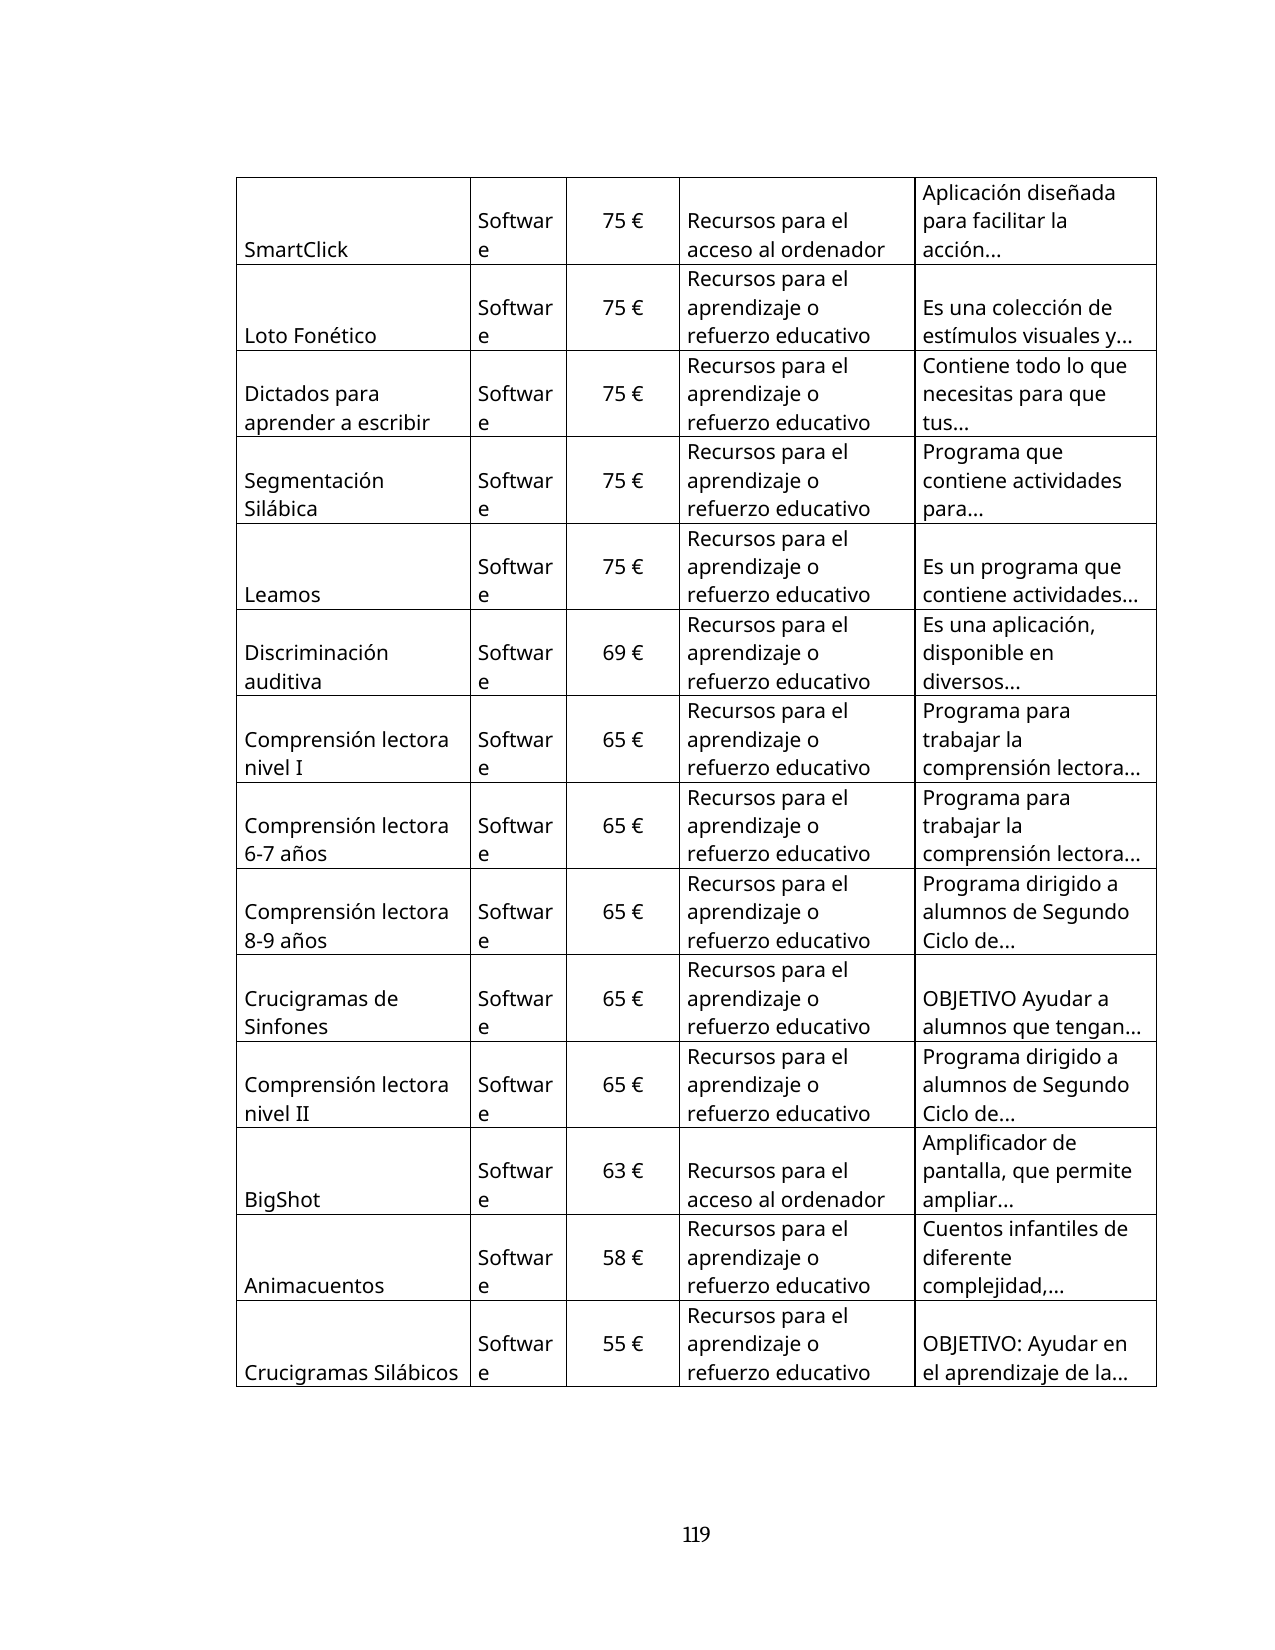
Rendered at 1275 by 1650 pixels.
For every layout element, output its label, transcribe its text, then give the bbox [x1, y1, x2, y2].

table_cell Programa para trabajar la comprensión lectora... [916, 696, 1156, 782]
table_cell Recursos para el acceso al ordenador [680, 1128, 914, 1213]
table_cell 69 € [567, 610, 679, 695]
table_cell Programa que contiene actividades para... [916, 437, 1156, 523]
table_cell Leamos [237, 524, 470, 609]
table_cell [680, 1301, 914, 1386]
table_cell 63 € [567, 1128, 679, 1213]
table_cell Software [471, 178, 566, 263]
table_cell 58 € [567, 1215, 679, 1300]
table_cell Amplificador de pantalla, que permite ampliar... [916, 1128, 1156, 1213]
table_cell Dictados para aprender a escribir [237, 351, 470, 436]
table_cell Programa dirigido a alumnos de Segundo Ciclo de... [916, 1042, 1156, 1127]
table_cell Software [471, 696, 566, 782]
table_cell 75 € [567, 524, 679, 609]
table_cell Es un programa que contiene actividades... [916, 524, 1156, 609]
table_cell BigShot [237, 1128, 470, 1213]
table_cell Recursos para el aprendizaje o refuerzo educativo [680, 610, 914, 695]
table_cell Es una aplicación, disponible en diversos... [916, 610, 1156, 695]
table_cell Cuentos infantiles de diferente complejidad,... [916, 1215, 1156, 1300]
table_cell Programa para trabajar la comprensión lectora... [916, 783, 1156, 868]
table_cell Programa dirigido a alumnos de Segundo Ciclo de... [916, 869, 1156, 954]
table_cell 65 € [567, 783, 679, 868]
table_cell Comprensión lectora nivel II [237, 1042, 470, 1127]
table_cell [680, 265, 914, 350]
table_cell 65 € [567, 955, 679, 1041]
table_cell OBJETIVO: Ayudar en el aprendizaje de la... [916, 1301, 1156, 1386]
table_cell Recursos para el aprendizaje o refuerzo educativo [680, 869, 914, 954]
table_cell Recursos para el aprendizaje o refuerzo educativo [680, 783, 914, 868]
table_cell Animacuentos [237, 1215, 470, 1300]
table_cell Es una colección de estímulos visuales y... [916, 265, 1156, 350]
table_cell Software [471, 351, 566, 436]
table_cell Software [471, 1215, 566, 1300]
table_cell Discriminación auditiva [237, 610, 470, 695]
table_cell Recursos para el aprendizaje o refuerzo educativo [680, 955, 914, 1041]
table_cell Comprensión lectora nivel I [237, 696, 470, 782]
table_cell Recursos para el aprendizaje o refuerzo educativo [680, 351, 914, 436]
table_cell Software [471, 437, 566, 523]
table_cell Contiene todo lo que necesitas para que tus... [916, 351, 1156, 436]
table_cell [680, 1215, 914, 1300]
table_cell Recursos para el aprendizaje o refuerzo educativo [680, 1042, 914, 1127]
table_cell SmartClick [237, 178, 470, 263]
table_cell 75 € [567, 351, 679, 436]
table_cell Software [471, 783, 566, 868]
table_cell 75 € [567, 437, 679, 523]
table_cell Aplicación diseñada para facilitar la acción... [916, 178, 1156, 263]
table_cell Software [471, 1042, 566, 1127]
table_cell Software [471, 869, 566, 954]
table_cell Software [471, 524, 566, 609]
table_cell Segmentación Silábica [237, 437, 470, 523]
table_cell 75 € [567, 178, 679, 263]
table_cell Software [471, 265, 566, 350]
table_cell 65 € [567, 869, 679, 954]
table_cell Recursos para el aprendizaje o refuerzo educativo [680, 524, 914, 609]
table_cell Crucigramas Silábicos [237, 1301, 470, 1386]
table_cell 75 € [567, 265, 679, 350]
table_cell 65 € [567, 696, 679, 782]
table_cell Crucigramas de Sinfones [237, 955, 470, 1041]
table_cell Software [471, 1128, 566, 1213]
table_cell Loto Fonético [237, 265, 470, 350]
table_cell Comprensión lectora 8-9 años [237, 869, 470, 954]
table_cell Software [471, 1301, 566, 1386]
table_cell 55 € [567, 1301, 679, 1386]
table_cell OBJETIVO Ayudar a alumnos que tengan... [916, 955, 1156, 1041]
table_cell Software [471, 955, 566, 1041]
table_cell Software [471, 610, 566, 695]
table_cell Recursos para el aprendizaje o refuerzo educativo [680, 437, 914, 523]
table_cell Comprensión lectora 6-7 años [237, 783, 470, 868]
table_cell Recursos para el aprendizaje o refuerzo educativo [680, 696, 914, 782]
table_cell Recursos para el acceso al ordenador [680, 178, 914, 263]
table_cell 65 € [567, 1042, 679, 1127]
